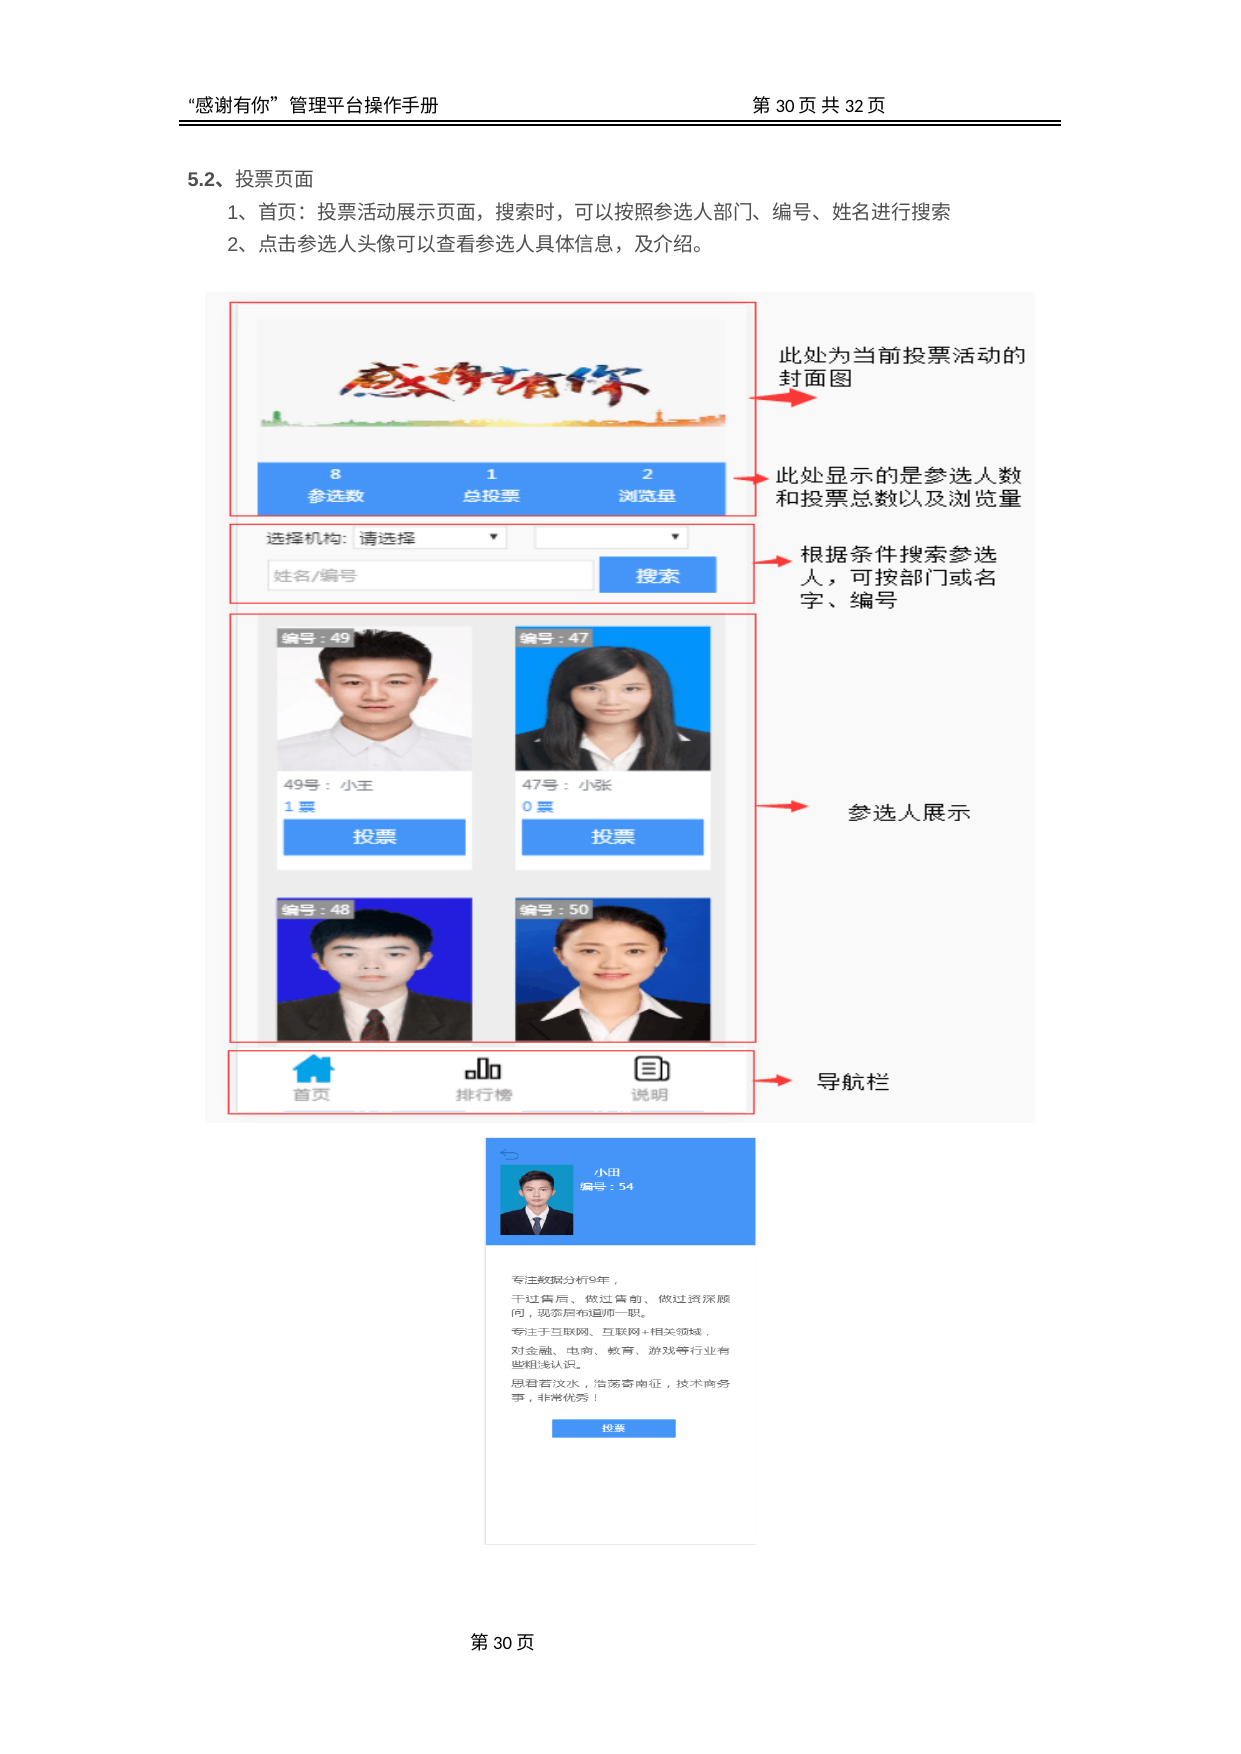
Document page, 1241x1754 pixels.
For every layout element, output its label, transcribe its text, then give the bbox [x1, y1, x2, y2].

picture [483, 1137, 757, 1545]
text 2、点击参选人头像可以查看参选人具体信息，及介绍。 [187, 227, 1053, 259]
text 5.2、投票页面 [187, 162, 1053, 194]
picture [205, 292, 1035, 1123]
text 1、首页：投票活动展示页面，搜索时，可以按照参选人部门、编号、姓名进行搜索 [187, 194, 1053, 227]
